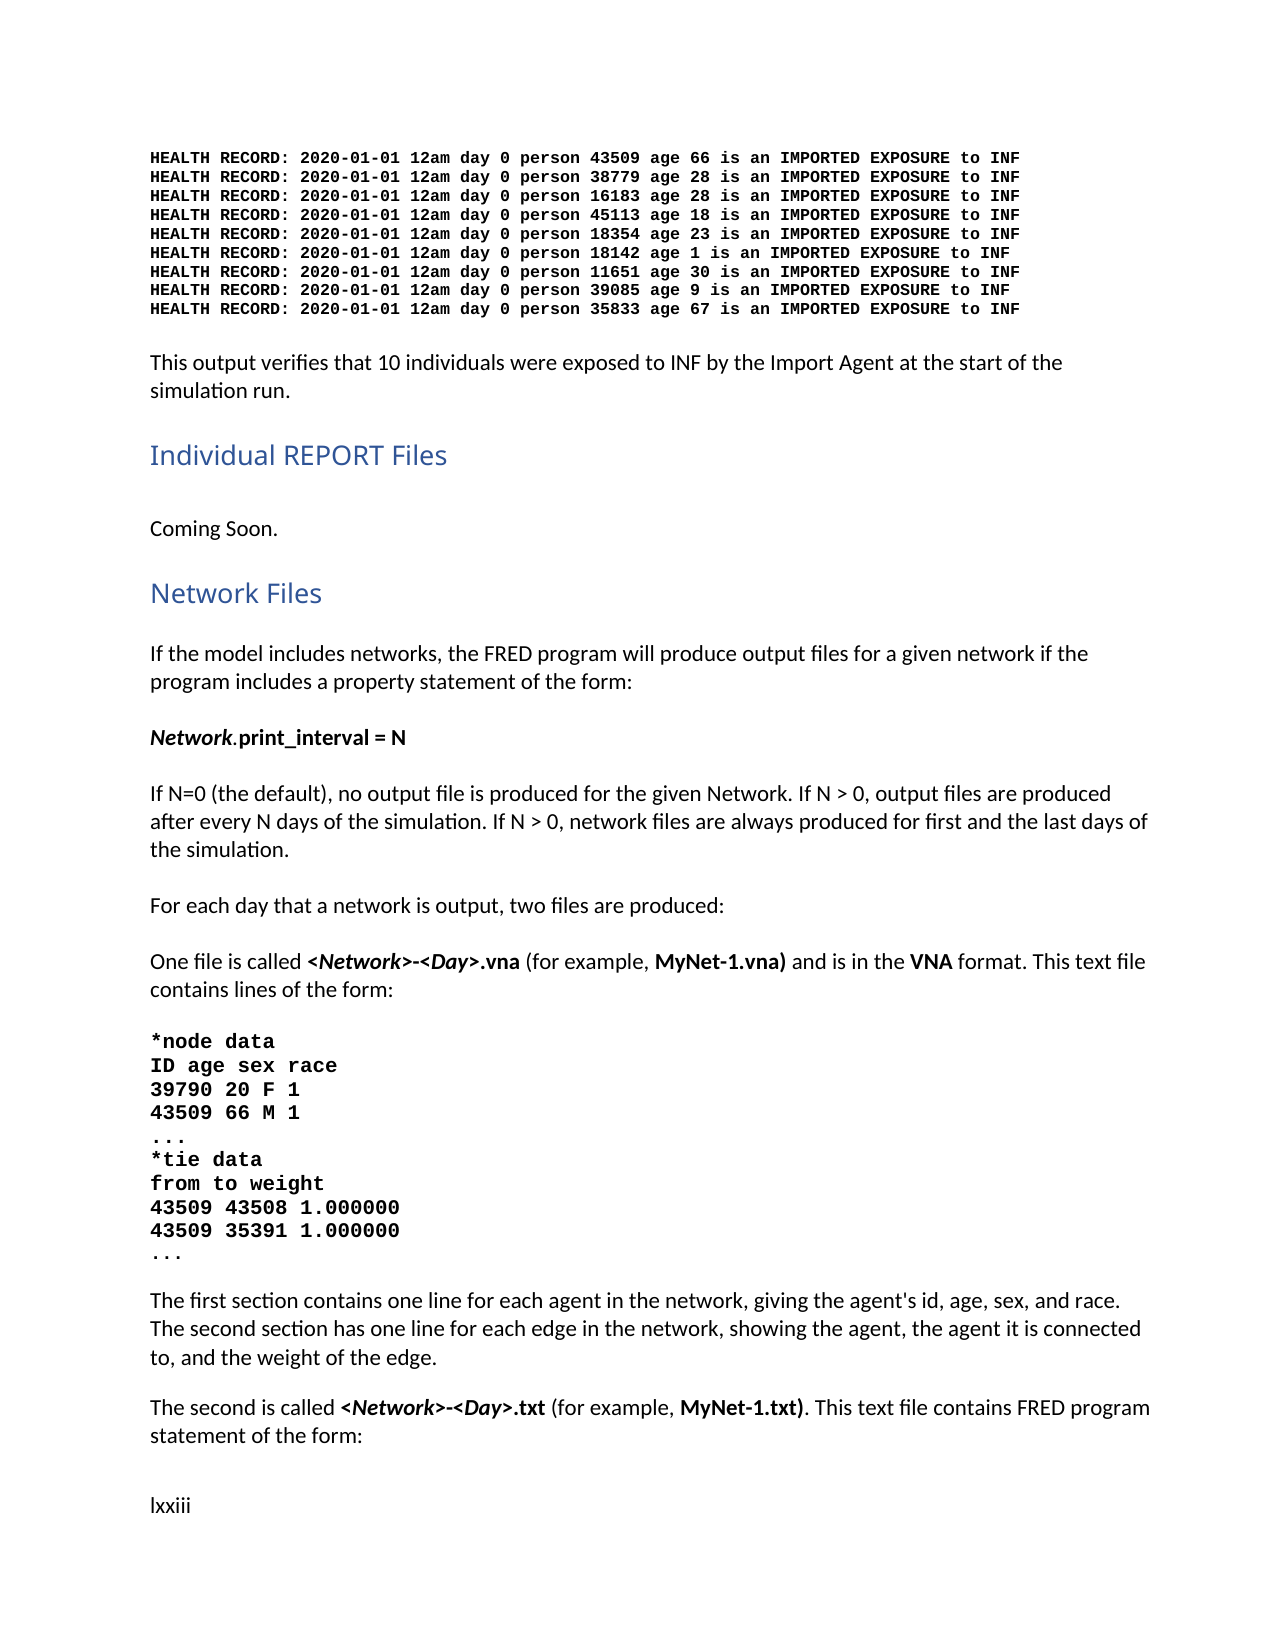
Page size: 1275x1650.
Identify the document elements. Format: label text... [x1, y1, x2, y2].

subtitle Network Files [150, 574, 1155, 611]
text HEALTH RECORD: 2020-01-01 12am day 0 person 43509 age 66 is an IMPORTED EXPOSURE to INF [150, 150, 1155, 169]
text ... [150, 1244, 1155, 1265]
subtitle Individual REPORT Files [150, 436, 1155, 473]
text ID age sex race [150, 1055, 1155, 1078]
text HEALTH RECORD: 2020-01-01 12am day 0 person 39085 age 9 is an IMPORTED EXPOSURE to INF [150, 282, 1155, 301]
text *tie data [150, 1149, 1155, 1173]
text HEALTH RECORD: 2020-01-01 12am day 0 person 11651 age 30 is an IMPORTED EXPOSURE to INF [150, 263, 1155, 282]
text HEALTH RECORD: 2020-01-01 12am day 0 person 45113 age 18 is an IMPORTED EXPOSURE to INF [150, 207, 1155, 225]
text 43509 66 M 1 [150, 1102, 1155, 1126]
text HEALTH RECORD: 2020-01-01 12am day 0 person 16183 age 28 is an IMPORTED EXPOSURE to INF [150, 188, 1155, 207]
text Network.print_interval = N [150, 723, 1155, 751]
text If N=0 (the default), no output file is produced for the given Network. If N > 0, output files are produced after every N days of the simulation. If N > 0, network files are always produced for first and the last days of the simulation. [150, 779, 1155, 863]
text ... [150, 1126, 1155, 1149]
text The first section contains one line for each agent in the network, giving the agent's id, age, sex, and race. The second section has one line for each edge in the network, showing the agent, the agent it is connected to, and the weight of the edge. [150, 1287, 1155, 1371]
text Coming Soon. [150, 514, 1155, 542]
text 39790 20 F 1 [150, 1078, 1155, 1102]
text HEALTH RECORD: 2020-01-01 12am day 0 person 18354 age 23 is an IMPORTED EXPOSURE to INF [150, 225, 1155, 244]
text One file is called <Network>-<Day>.vna (for example, MyNet-1.vna) and is in the VNA format. This text file contains lines of the form: [150, 947, 1155, 1003]
text This output verifies that 10 individuals were exposed to INF by the Import Agent at the start of the simulation run. [150, 348, 1155, 404]
text *node data [150, 1031, 1155, 1055]
text 43509 43508 1.000000 [150, 1197, 1155, 1220]
text 43509 35391 1.000000 [150, 1220, 1155, 1244]
text If the model includes networks, the FRED program will produce output files for a given network if the program includes a property statement of the form: [150, 639, 1155, 695]
text HEALTH RECORD: 2020-01-01 12am day 0 person 38779 age 28 is an IMPORTED EXPOSURE to INF [150, 169, 1155, 188]
text The second is called <Network>-<Day>.txt (for example, MyNet-1.txt). This text file contains FRED program statement of the form: [150, 1393, 1155, 1449]
text HEALTH RECORD: 2020-01-01 12am day 0 person 35833 age 67 is an IMPORTED EXPOSURE to INF [150, 301, 1155, 320]
text HEALTH RECORD: 2020-01-01 12am day 0 person 18142 age 1 is an IMPORTED EXPOSURE to INF [150, 244, 1155, 263]
text For each day that a network is output, two files are produced: [150, 891, 1155, 919]
text from to weight [150, 1173, 1155, 1197]
